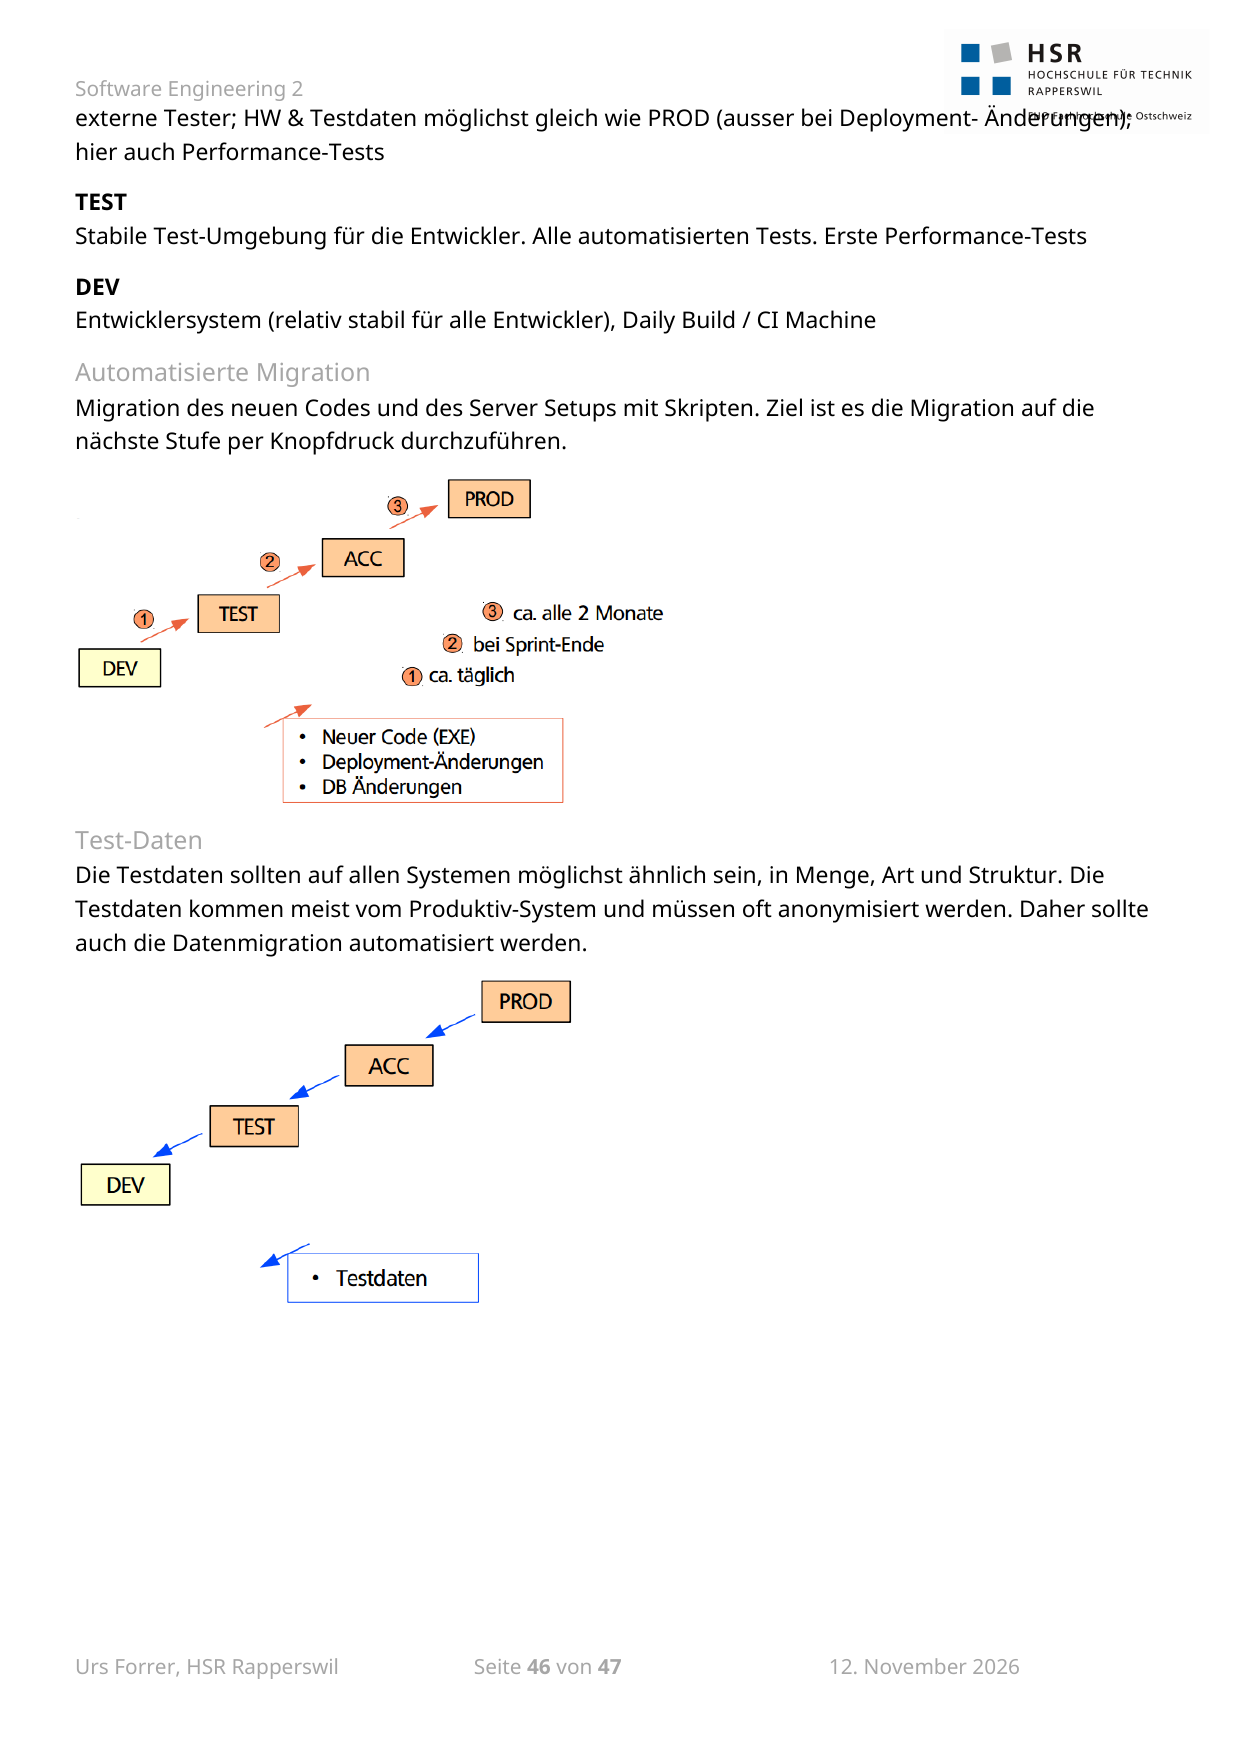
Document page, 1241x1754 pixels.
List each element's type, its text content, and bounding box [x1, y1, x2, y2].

text Die Testdaten sollten auf allen Systemen möglichst ähnlich sein, in Menge, Art und Struktur. Die Testdaten kommen meist vom Produktiv-System und müssen oft anonymisiert werden. Daher sollte auch die Datenmigration automatisiert werden. [75, 859, 1165, 958]
picture [943, 29, 1210, 134]
subtitle Automatisierte Migration [75, 355, 1165, 389]
text DEV Entwicklersystem (relativ stabil für alle Entwickler), Daily Build / CI Machine [75, 271, 1165, 336]
text Migration des neuen Codes und des Server Setups mit Skripten. Ziel ist es die Migration auf die nächste Stufe per Knopfdruck durchzuführen. [75, 391, 1165, 456]
picture [75, 475, 668, 804]
subtitle Test-Daten [75, 822, 1165, 856]
picture [75, 977, 582, 1313]
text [75, 102, 1165, 167]
text TEST Stabile Test-Umgebung für die Entwickler. Alle automatisierten Tests. Erste Performance-Tests [75, 186, 1165, 251]
